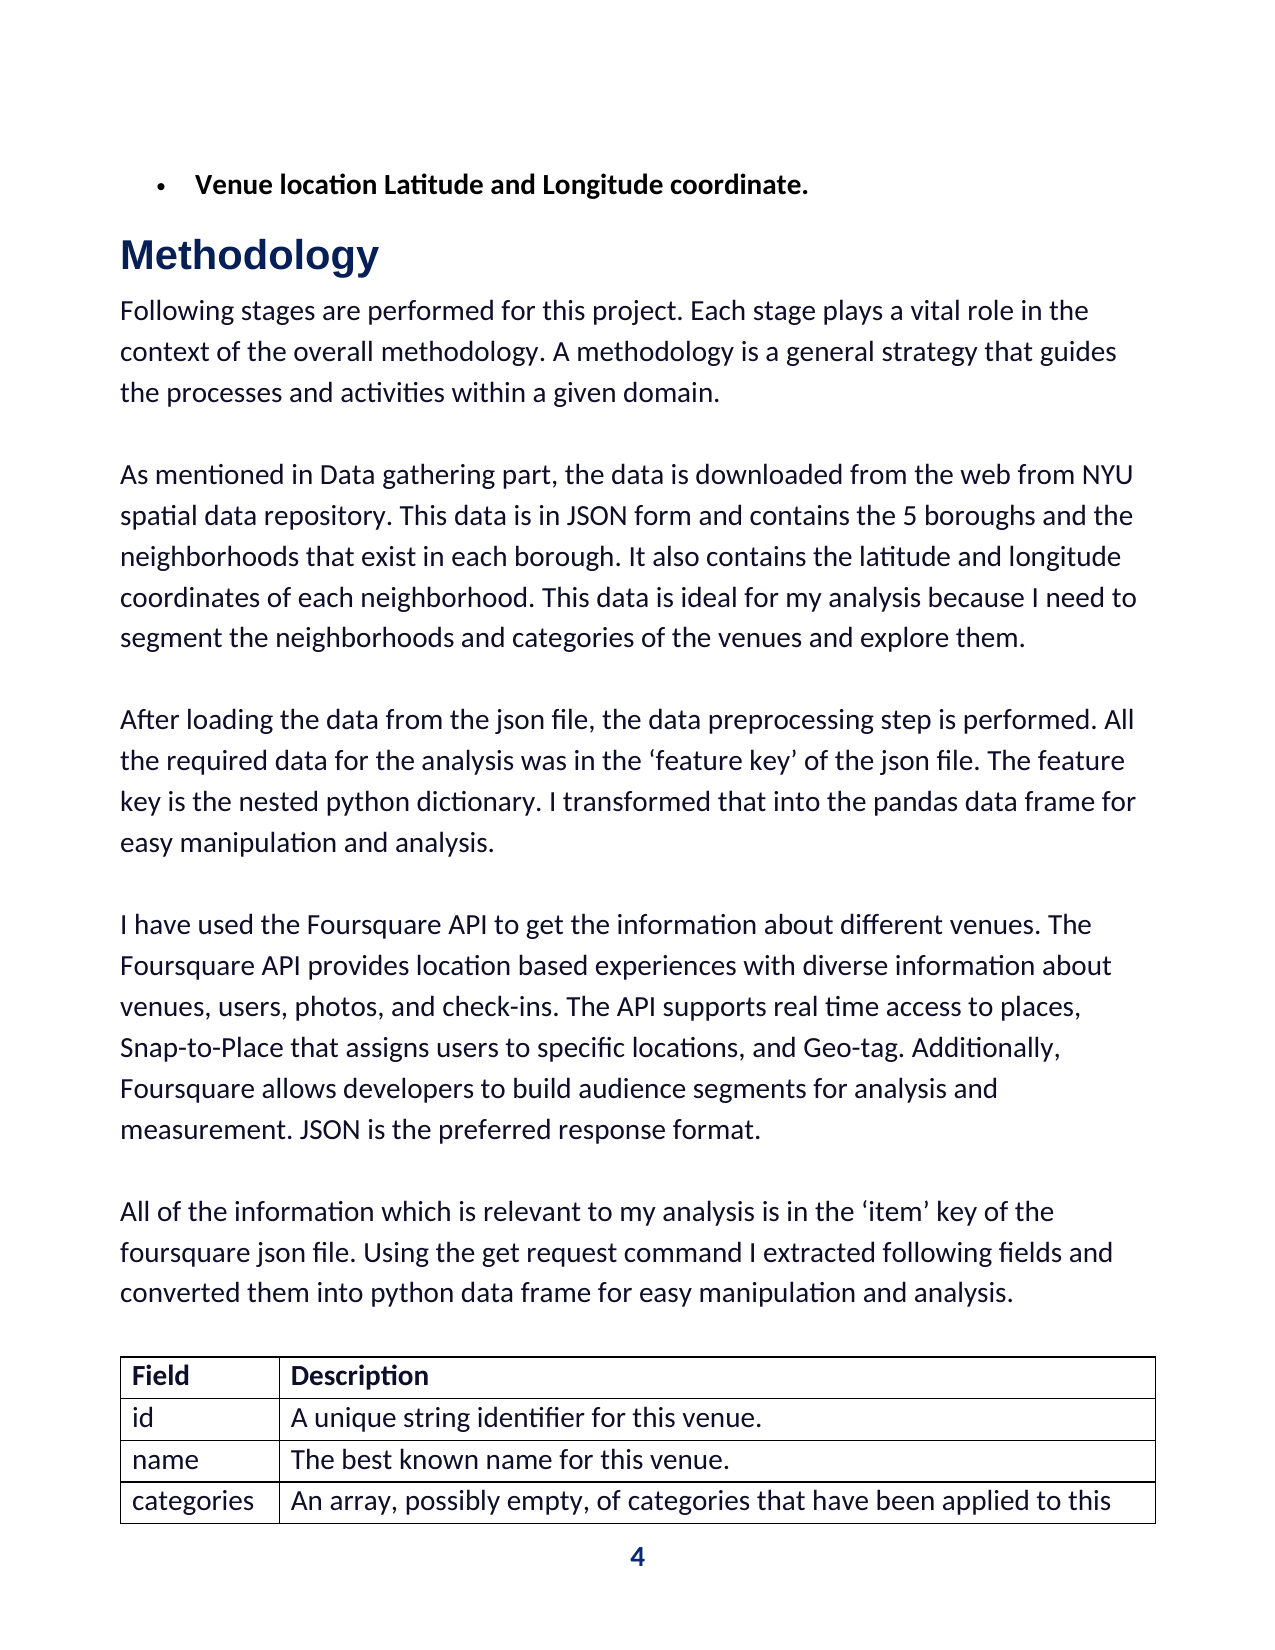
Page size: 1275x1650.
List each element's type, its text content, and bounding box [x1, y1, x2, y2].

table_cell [280, 1483, 1155, 1523]
table_header Description [280, 1358, 1155, 1398]
table_cell A unique string identifier for this venue. [280, 1399, 1155, 1440]
table_header Field [121, 1358, 279, 1398]
table_cell name [121, 1441, 279, 1481]
text Following stages are performed for this project. Each stage plays a vital role in the context of the overall methodology. A methodology is a general strategy that guides the processes and activities within a given domain. [120, 292, 1155, 409]
table_cell categories [121, 1483, 279, 1523]
list Venue location Latitude and Longitude coordinate. [157, 166, 1155, 202]
table_cell id [121, 1399, 279, 1440]
subtitle Methodology [120, 231, 1155, 279]
text After loading the data from the json file, the data preprocessing step is performed. All the required data for the analysis was in the ‘feature key’ of the json file. The feature key is the nested python dictionary. I transformed that into the pandas data frame for easy manipulation and analysis. [120, 701, 1155, 860]
text I have used the Foursquare API to get the information about different venues. The Foursquare API provides location based experiences with diverse information about venues, users, photos, and check-ins. The API supports real time access to places, Snap-to-Place that assigns users to specific locations, and Geo-tag. Additionally, Foursquare allows developers to build audience segments for analysis and measurement. JSON is the preferred response format. [120, 906, 1155, 1146]
text As mentioned in Data gathering part, the data is downloaded from the web from NYU spatial data repository. This data is in JSON form and contains the 5 boroughs and the neighborhoods that exist in each borough. It also contains the latitude and longitude coordinates of each neighborhood. This data is ideal for my analysis because I need to segment the neighborhoods and categories of the venues and explore them. [120, 456, 1155, 655]
table_cell The best known name for this venue. [280, 1441, 1155, 1481]
text All of the information which is relevant to my analysis is in the ‘item’ key of the foursquare json file. Using the get request command I extracted following fields and converted them into python data frame for easy manipulation and analysis. [120, 1193, 1155, 1310]
